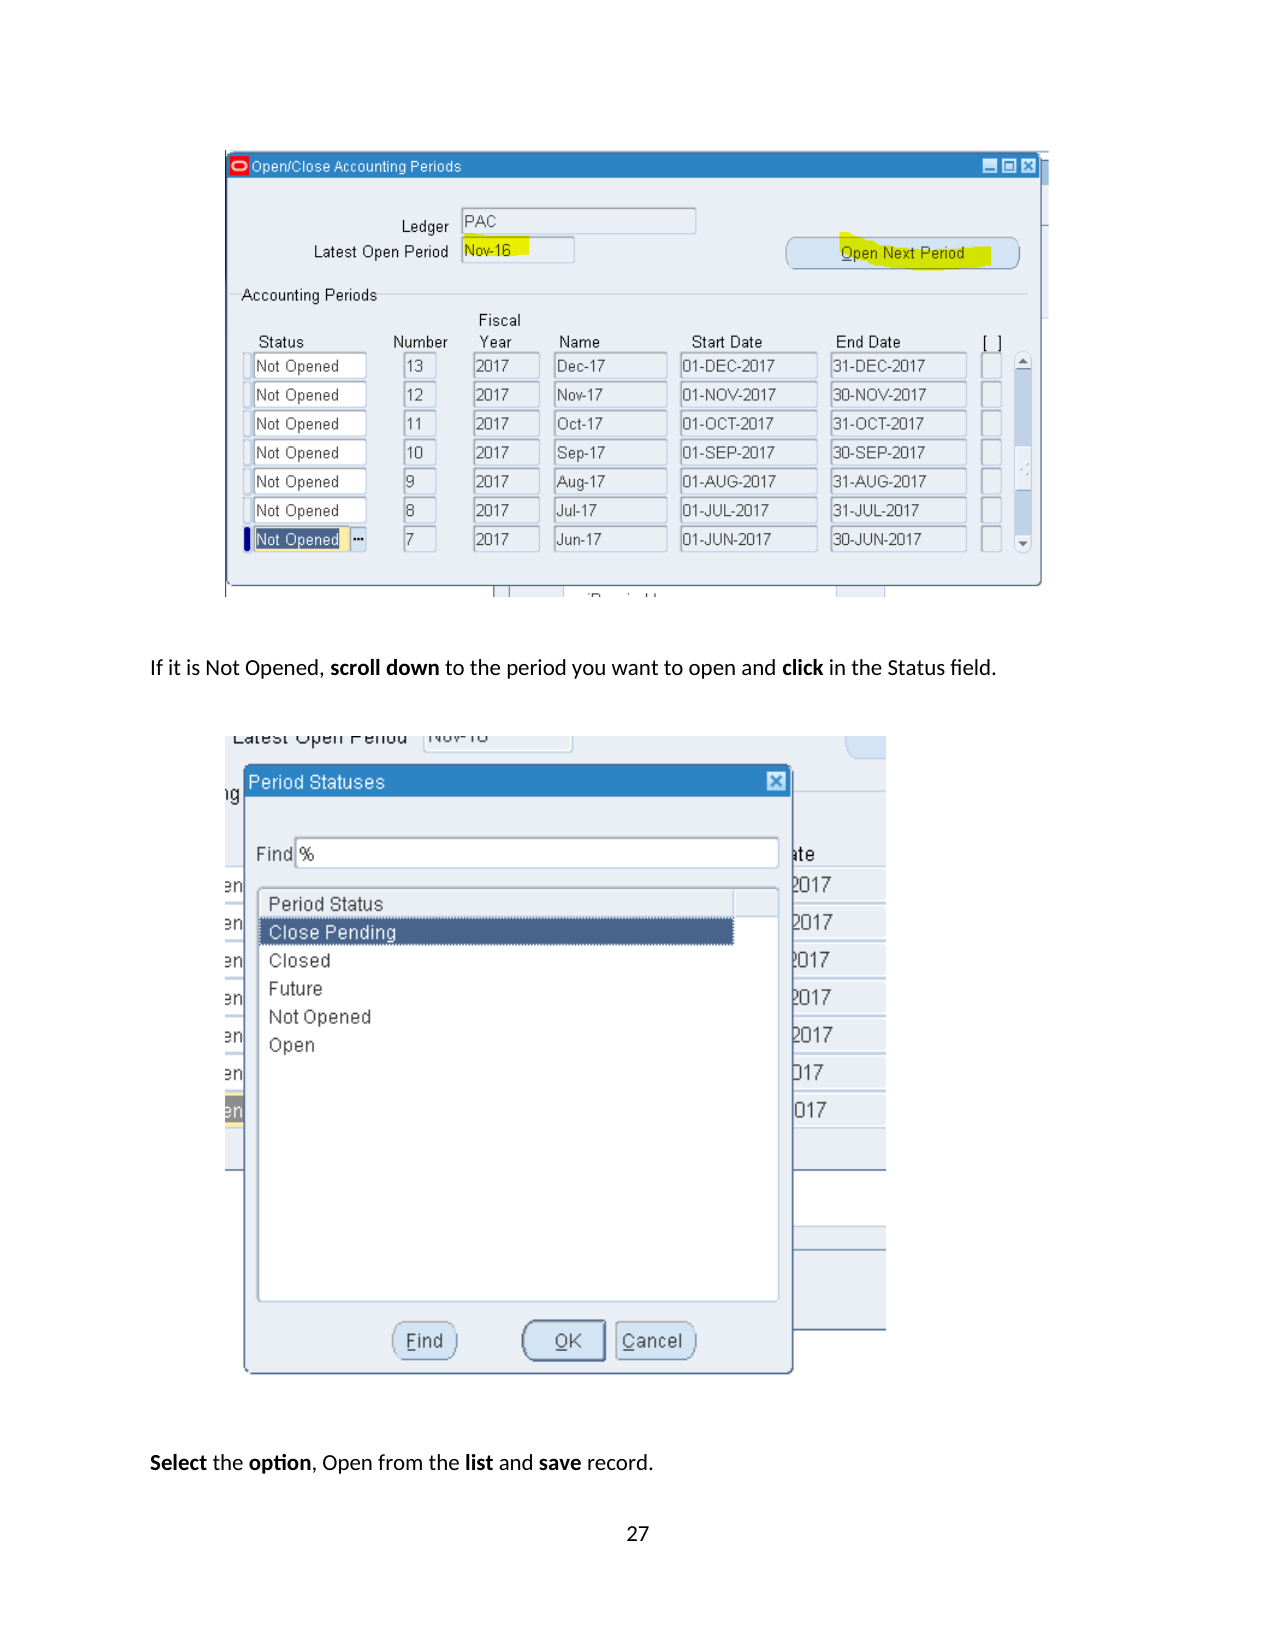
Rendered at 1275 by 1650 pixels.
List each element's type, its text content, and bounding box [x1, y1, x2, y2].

picture [225, 150, 1049, 597]
text If it is Not Opened, scroll down to the period you want to open and click in the Status field. [150, 653, 1125, 681]
text Select the option, Open from the list and save record. [150, 1448, 1125, 1476]
picture [225, 736, 886, 1434]
